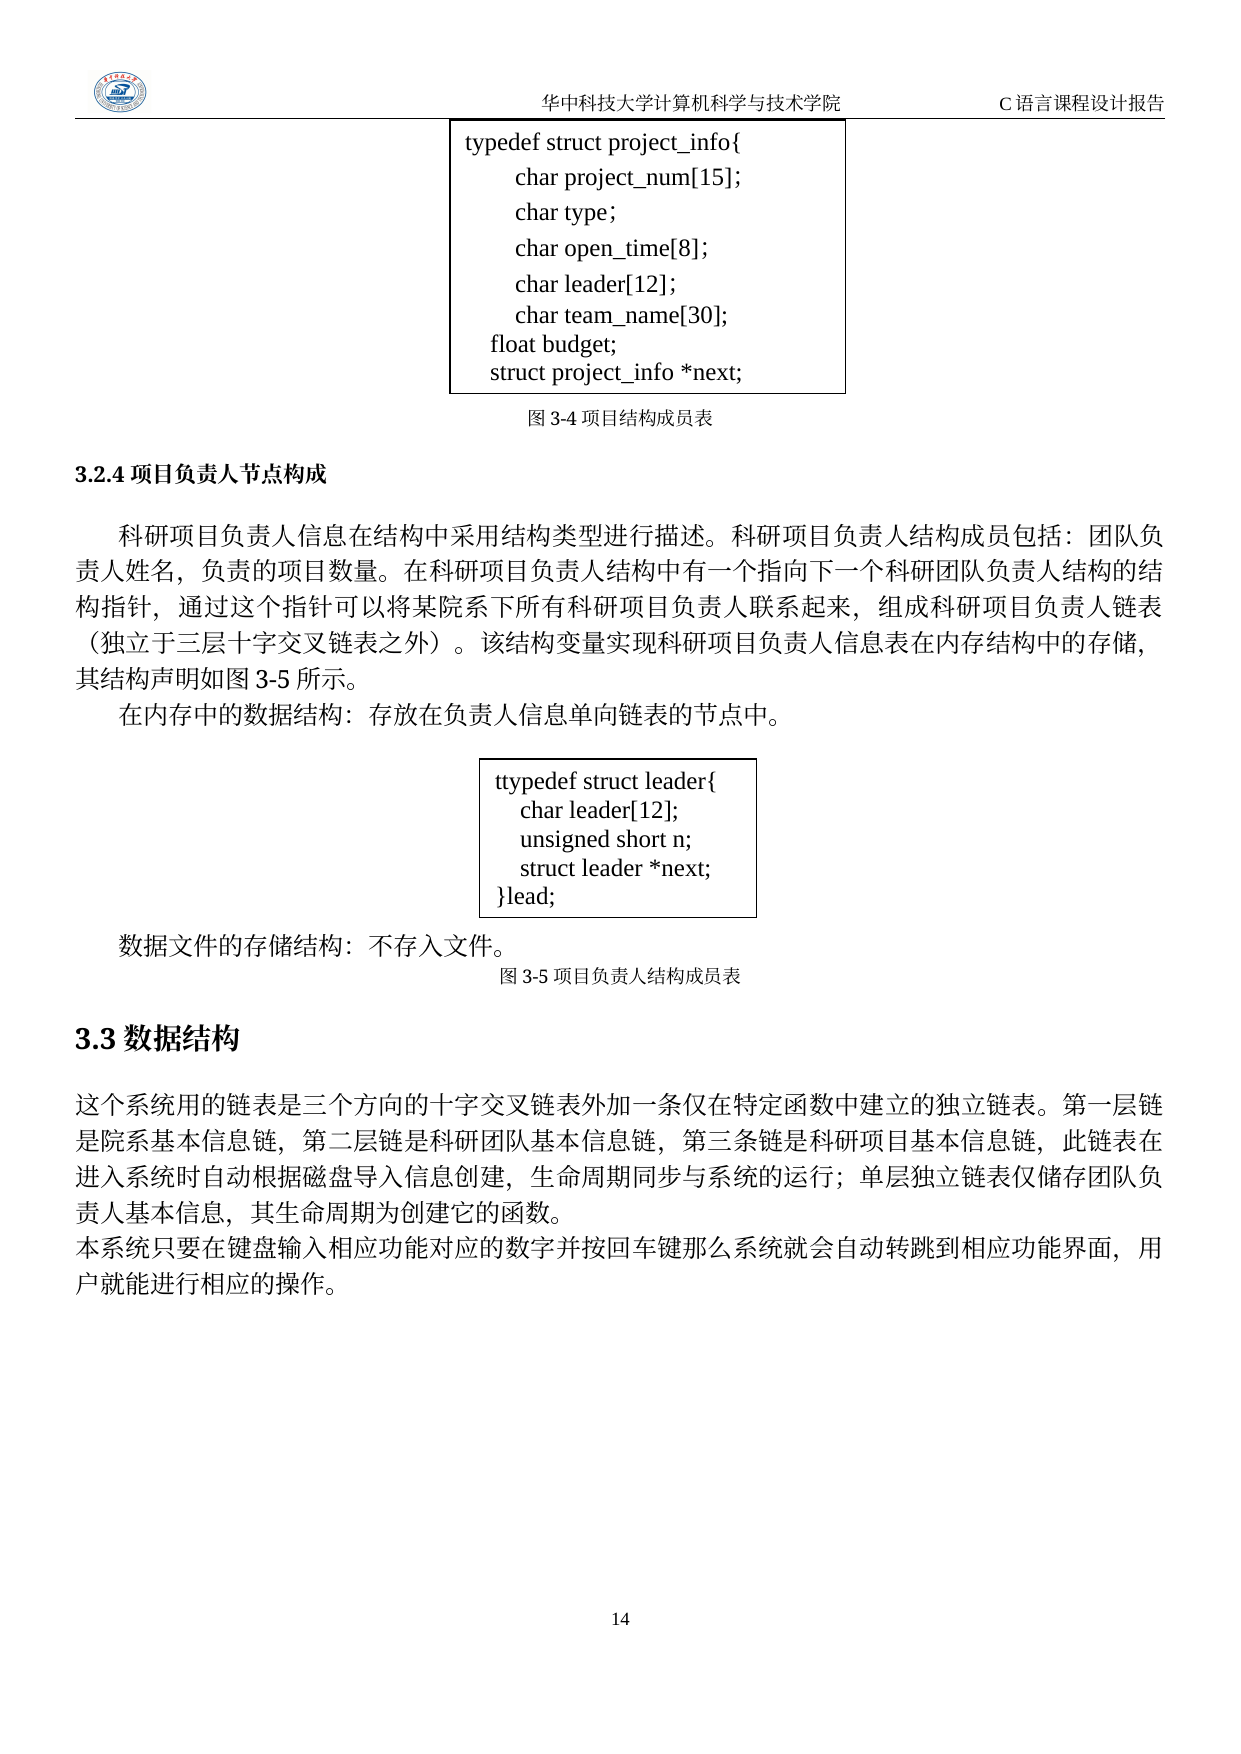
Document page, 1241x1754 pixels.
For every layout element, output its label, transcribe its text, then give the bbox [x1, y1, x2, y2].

subtitle 3.3 数据结构 [75, 1016, 1165, 1058]
text 图3-4 项目结构成员表 [75, 119, 1165, 430]
text 科研项目负责人信息在结构中采用结构类型进行描述。科研项目负责人结构成员包括：团队负责人姓名，负责的项目数量。在科研项目负责人结构中有一个指向下一个科研团队负责人结构的结构指针，通过这个指针可以将某院系下所有科研项目负责人联系起来，组成科研项目负责人链表（独立于三层十字交叉链表之外）。该结构变量实现科研项目负责人信息表在内存结构中的存储，其结构声明如图3-5所示。 [75, 516, 1165, 696]
text 本系统只要在键盘输入相应功能对应的数字并按回车键那么系统就会自动转跳到相应功能界面，用户就能进行相应的操作。 [75, 1229, 1165, 1301]
text 在内存中的数据结构：存放在负责人信息单向链表的节点中。 [75, 696, 1165, 732]
text 这个系统用的链表是三个方向的十字交叉链表外加一条仅在特定函数中建立的独立链表。第一层链是院系基本信息链，第二层链是科研团队基本信息链，第三条链是科研项目基本信息链，此链表在进入系统时自动根据磁盘导入信息创建，生命周期同步与系统的运行；单层独立链表仅储存团队负责人基本信息，其生命周期为创建它的函数。 [75, 1085, 1165, 1229]
text 图3-5 项目负责人结构成员表 [75, 962, 1165, 989]
subtitle 3.2.4 项目负责人节点构成 [75, 457, 1165, 489]
picture [87, 70, 152, 113]
text 数据文件的存储结构：不存入文件。 [75, 732, 1165, 962]
